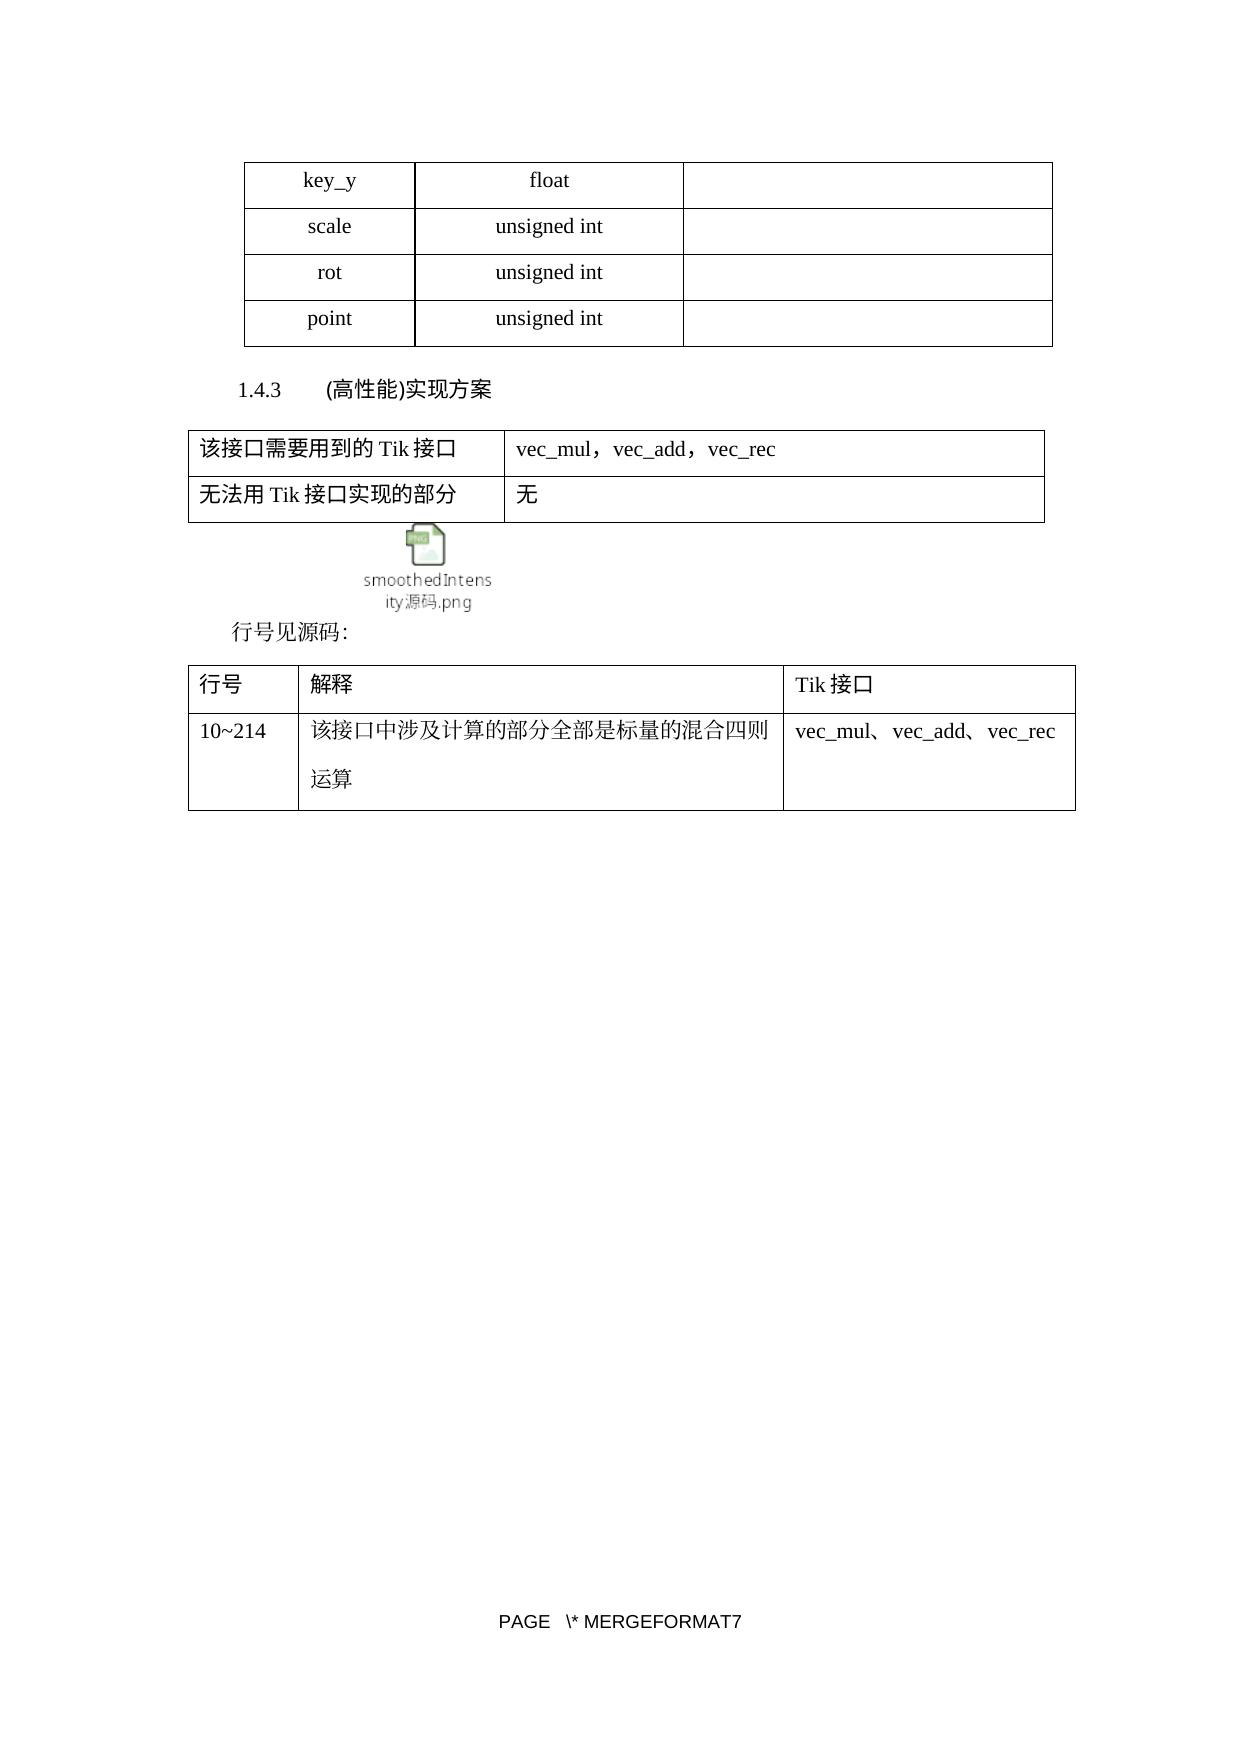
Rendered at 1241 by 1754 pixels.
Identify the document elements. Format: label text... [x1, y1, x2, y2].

table_cell key_y [245, 163, 414, 208]
table_header 行号 [189, 666, 298, 713]
table_cell rot [245, 255, 414, 300]
table_cell unsigned int [416, 255, 683, 300]
table_header vec_mul，vec_add，vec_rec [505, 431, 1044, 476]
table_header 解释 [299, 666, 783, 713]
table_cell point [245, 301, 414, 346]
table_header Tik接口 [784, 666, 1075, 713]
subtitle (高性能)实现方案 [237, 372, 1053, 405]
table_cell 该接口中涉及计算的部分全部是标量的混合四则运算 [299, 714, 783, 810]
table_cell 10~214 [189, 714, 298, 810]
table_cell [684, 163, 1052, 208]
table_cell unsigned int [416, 301, 683, 346]
table_cell scale [245, 209, 414, 254]
table_cell 无法用Tik接口实现的部分 [189, 477, 504, 522]
table_cell 无 [505, 477, 1044, 522]
table_cell [684, 255, 1052, 300]
text 行号见源码： [187, 523, 1053, 653]
table_cell [684, 209, 1052, 254]
table_cell vec_mul、vec_add、vec_rec [784, 714, 1075, 810]
table_header 该接口需要用到的Tik接口 [189, 431, 504, 476]
table_cell float [416, 163, 683, 208]
table_cell [684, 301, 1052, 346]
table_cell unsigned int [416, 209, 683, 254]
